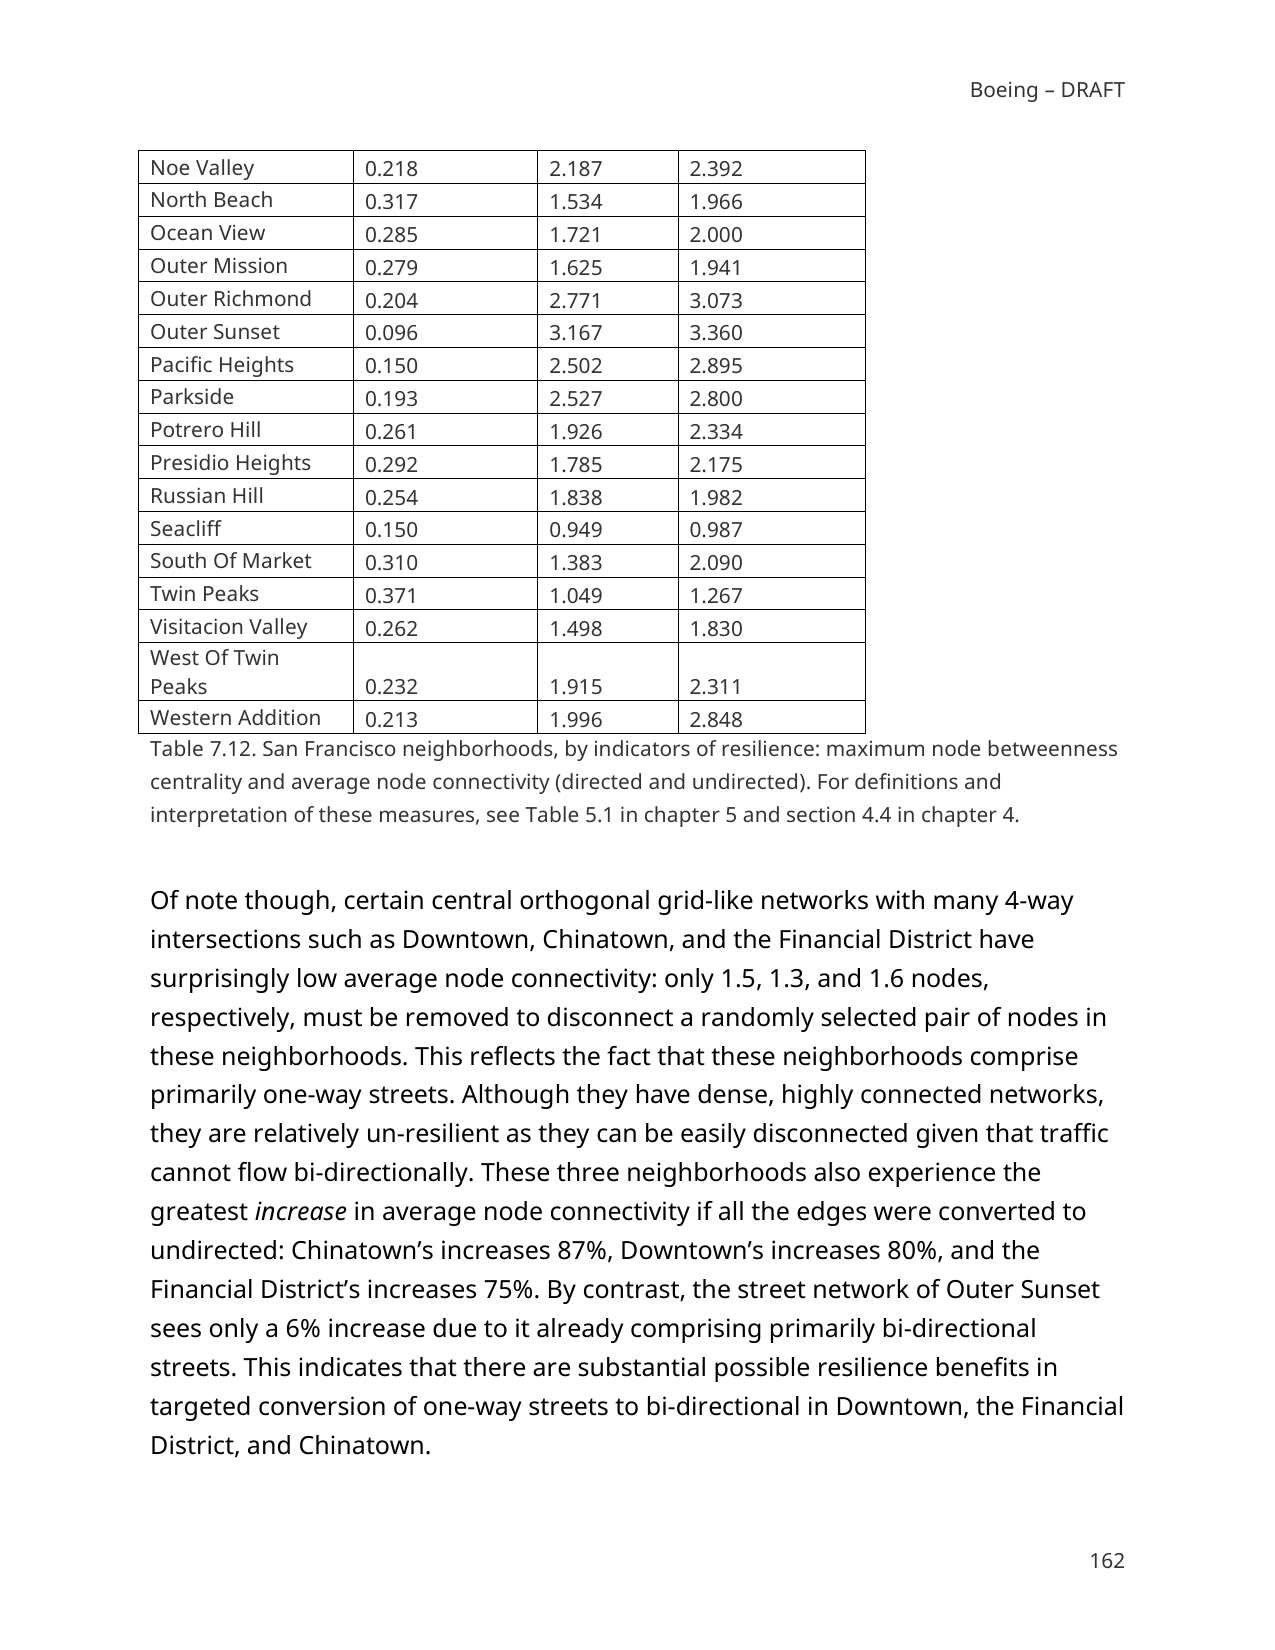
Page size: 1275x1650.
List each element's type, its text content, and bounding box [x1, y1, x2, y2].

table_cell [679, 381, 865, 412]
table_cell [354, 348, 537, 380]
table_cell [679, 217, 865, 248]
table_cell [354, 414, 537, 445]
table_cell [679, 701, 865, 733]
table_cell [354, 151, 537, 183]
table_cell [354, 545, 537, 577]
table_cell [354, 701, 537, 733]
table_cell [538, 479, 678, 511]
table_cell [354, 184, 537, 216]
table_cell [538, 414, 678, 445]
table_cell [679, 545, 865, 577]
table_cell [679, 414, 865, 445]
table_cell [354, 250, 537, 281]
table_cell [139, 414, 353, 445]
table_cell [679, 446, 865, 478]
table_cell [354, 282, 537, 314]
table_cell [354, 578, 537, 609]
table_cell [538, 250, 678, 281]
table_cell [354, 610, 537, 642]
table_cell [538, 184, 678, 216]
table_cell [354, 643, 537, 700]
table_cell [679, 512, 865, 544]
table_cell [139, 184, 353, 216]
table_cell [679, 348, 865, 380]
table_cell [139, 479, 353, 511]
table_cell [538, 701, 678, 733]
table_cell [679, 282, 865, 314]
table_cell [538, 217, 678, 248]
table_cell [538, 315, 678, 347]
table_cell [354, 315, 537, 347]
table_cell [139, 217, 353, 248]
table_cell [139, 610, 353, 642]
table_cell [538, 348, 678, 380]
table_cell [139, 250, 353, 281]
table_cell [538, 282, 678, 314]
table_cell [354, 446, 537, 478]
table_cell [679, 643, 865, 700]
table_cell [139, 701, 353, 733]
text Of note though, certain central orthogonal grid-like networks with many 4-way intersections such as Downtown, Chinatown, and the Financial District have surprisingly low average node connectivity: only 1.5, 1.3, and 1.6 nodes, respectively, must be removed to disconnect a randomly selected pair of nodes in these neighborhoods. This reflects the fact that these neighborhoods comprise primarily one-way streets. Although they have dense, highly connected networks, they are relatively un-resilient as they can be easily disconnected given that traffic cannot flow bi-directionally. These three neighborhoods also experience the greatest increase in average node connectivity if all the edges were converted to undirected: Chinatown’s increases 87%, Downtown’s increases 80%, and the Financial District’s increases 75%. By contrast, the street network of Outer Sunset sees only a 6% increase due to it already comprising primarily bi-directional streets. This indicates that there are substantial possible resilience benefits in targeted conversion of one-way streets to bi-directional in Downtown, the Financial District, and Chinatown. [150, 883, 1125, 1462]
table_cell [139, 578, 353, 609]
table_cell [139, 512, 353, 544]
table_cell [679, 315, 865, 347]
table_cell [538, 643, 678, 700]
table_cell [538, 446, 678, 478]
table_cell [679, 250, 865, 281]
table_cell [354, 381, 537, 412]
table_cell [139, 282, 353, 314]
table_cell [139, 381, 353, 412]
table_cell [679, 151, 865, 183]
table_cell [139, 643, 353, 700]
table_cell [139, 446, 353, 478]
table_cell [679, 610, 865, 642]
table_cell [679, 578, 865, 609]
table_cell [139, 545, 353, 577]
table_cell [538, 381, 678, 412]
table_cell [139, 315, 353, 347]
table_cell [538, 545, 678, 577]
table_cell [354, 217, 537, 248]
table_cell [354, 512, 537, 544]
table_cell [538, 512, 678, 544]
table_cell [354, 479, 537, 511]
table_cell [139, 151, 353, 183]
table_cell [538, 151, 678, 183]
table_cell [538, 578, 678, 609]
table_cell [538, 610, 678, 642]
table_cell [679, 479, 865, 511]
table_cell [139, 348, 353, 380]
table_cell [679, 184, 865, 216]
